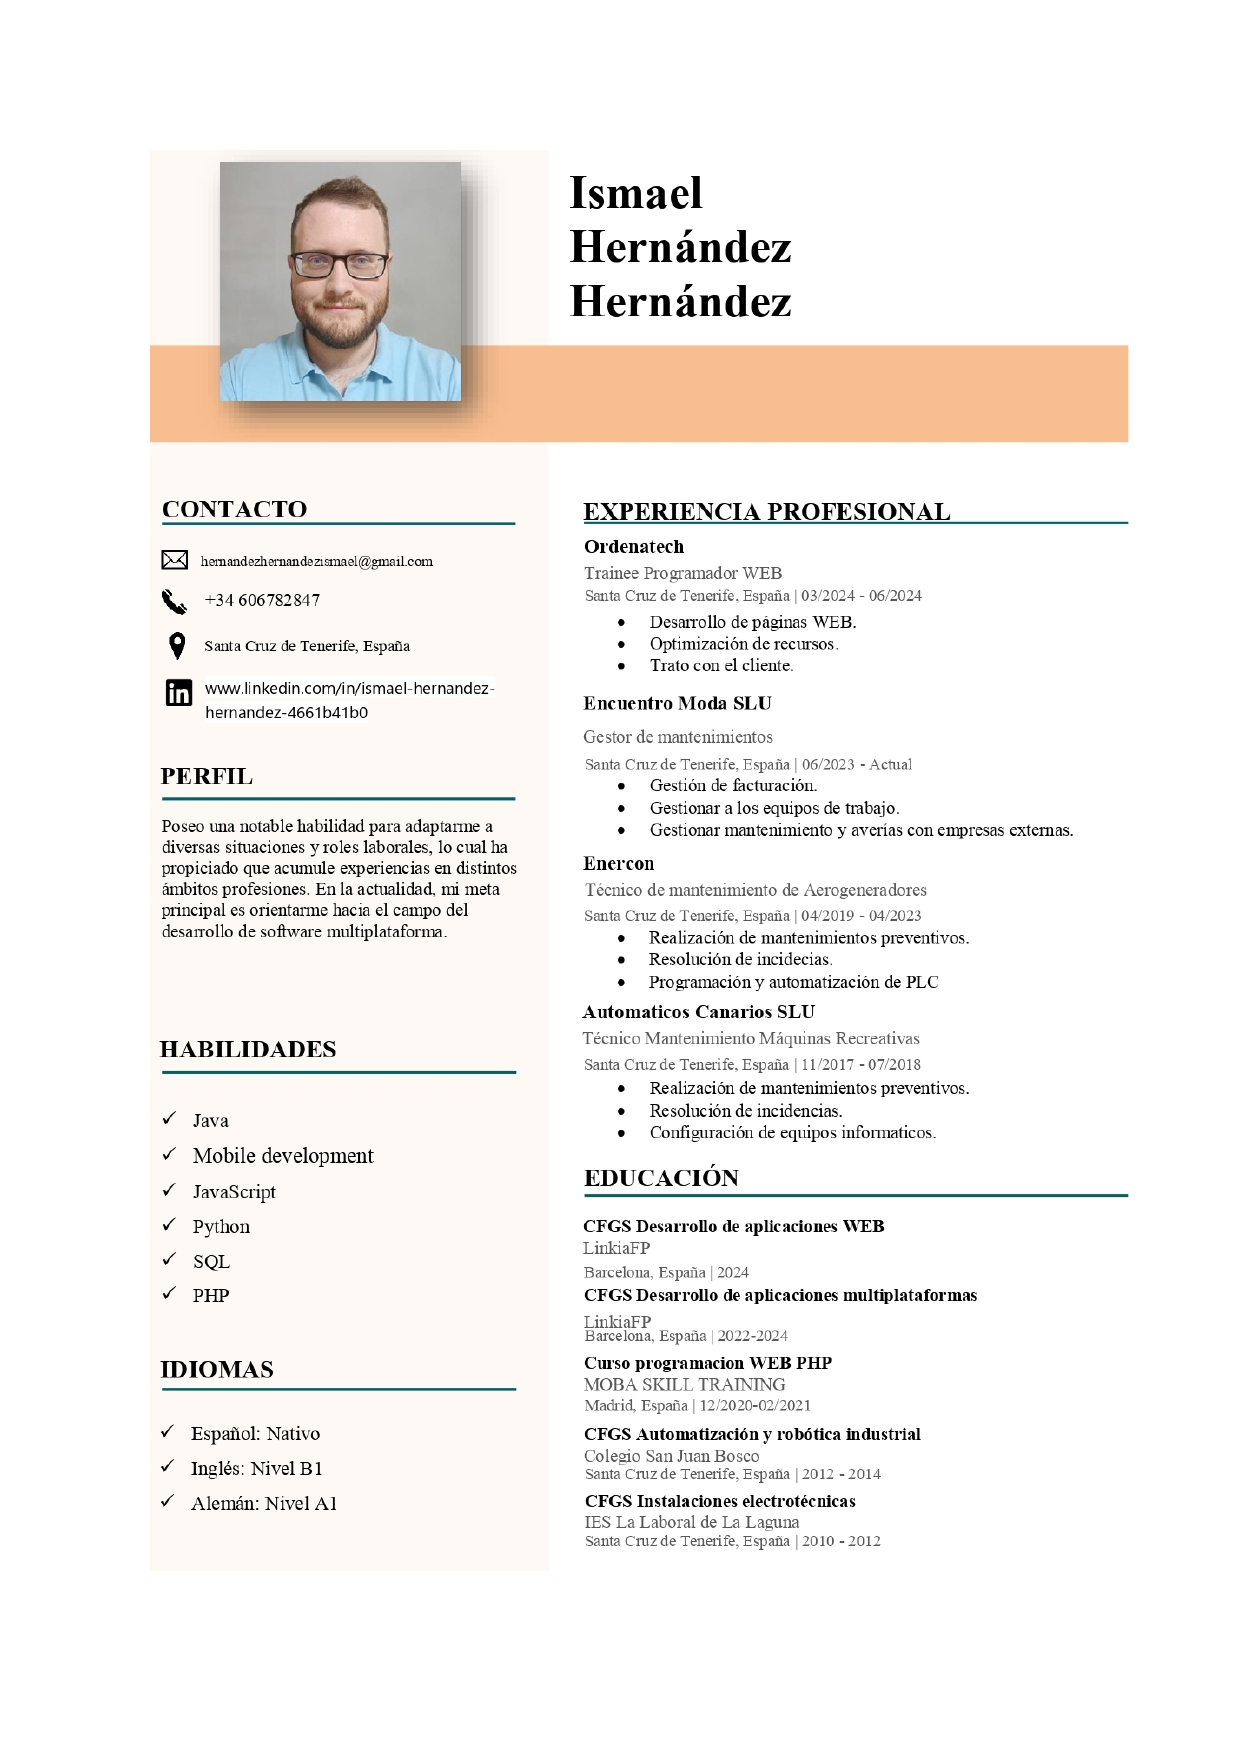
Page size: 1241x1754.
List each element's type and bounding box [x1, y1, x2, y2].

picture [150, 150, 1129, 1571]
